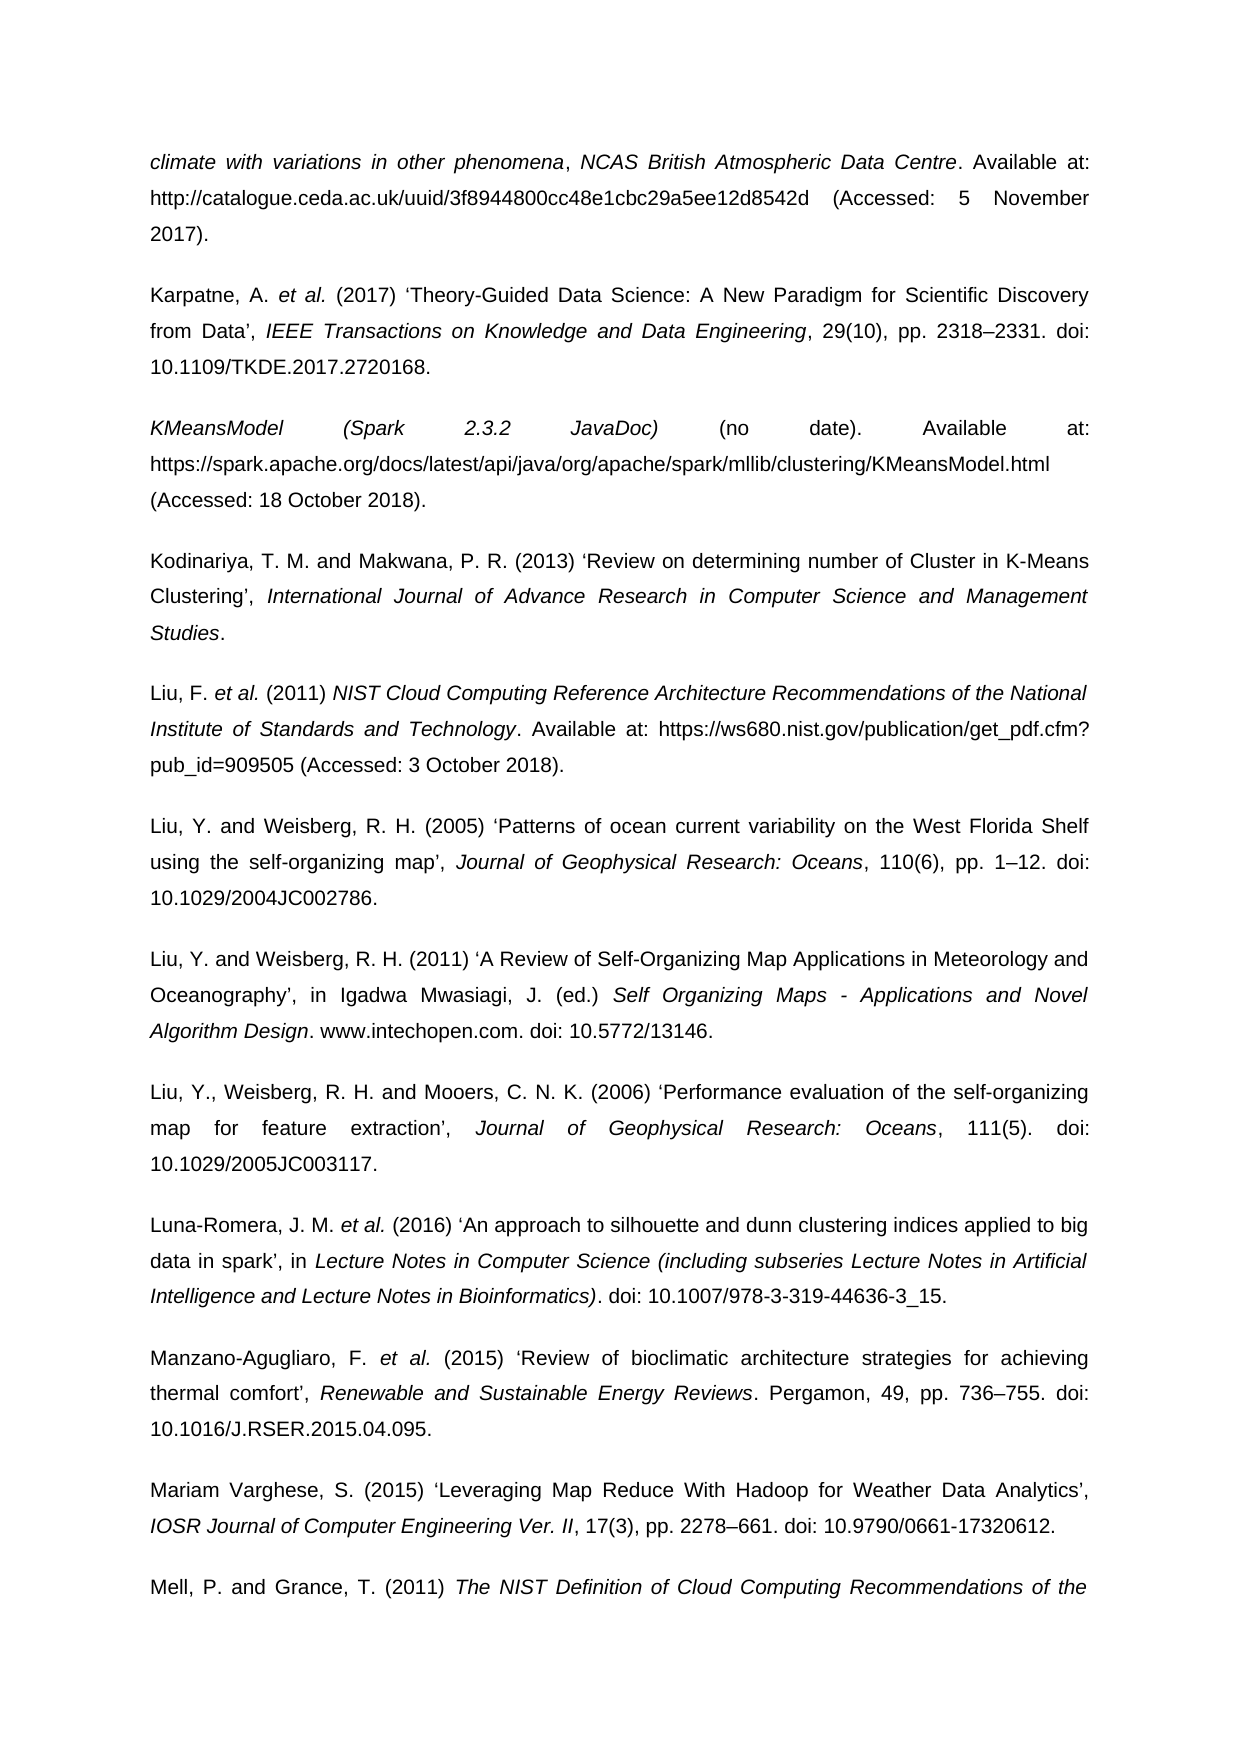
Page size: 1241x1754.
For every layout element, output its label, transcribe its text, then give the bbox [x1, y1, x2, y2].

text Liu, F. et al. (2011) NIST Cloud Computing Reference Architecture Recommendations of the National Institute of Standards and Technology. Available at: https://ws680.nist.gov/publication/get_pdf.cfm?pub_id=909505 (Accessed: 3 October 2018). [150, 681, 1090, 777]
text Liu, Y. and Weisberg, R. H. (2005) ‘Patterns of ocean current variability on the West Florida Shelf using the self-organizing map’, Journal of Geophysical Research: Oceans, 110(6), pp. 1–12. doi: 10.1029/2004JC002786. [150, 814, 1090, 910]
text Karpatne, A. et al. (2017) ‘Theory-Guided Data Science: A New Paradigm for Scientific Discovery from Data’, IEEE Transactions on Knowledge and Data Engineering, 29(10), pp. 2318–2331. doi: 10.1109/TKDE.2017.2720168. [150, 283, 1090, 379]
text Manzano-Agugliaro, F. et al. (2015) ‘Review of bioclimatic architecture strategies for achieving thermal comfort’, Renewable and Sustainable Energy Reviews. Pergamon, 49, pp. 736–755. doi: 10.1016/J.RSER.2015.04.095. [150, 1345, 1090, 1441]
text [150, 150, 1090, 246]
text Kodinariya, T. M. and Makwana, P. R. (2013) ‘Review on determining number of Cluster in K-Means Clustering’, International Journal of Advance Research in Computer Science and Management Studies. [150, 548, 1090, 644]
text Mariam Varghese, S. (2015) ‘Leveraging Map Reduce With Hadoop for Weather Data Analytics’, IOSR Journal of Computer Engineering Ver. II, 17(3), pp. 2278–661. doi: 10.9790/0661-17320612. [150, 1478, 1090, 1538]
text Liu, Y. and Weisberg, R. H. (2011) ‘A Review of Self-Organizing Map Applications in Meteorology and Oceanography’, in Igadwa Mwasiagi, J. (ed.) Self Organizing Maps - Applications and Novel Algorithm Design. www.intechopen.com. doi: 10.5772/13146. [150, 947, 1090, 1043]
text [150, 1575, 1090, 1599]
text KMeansModel (Spark 2.3.2 JavaDoc) (no date). Available at: https://spark.apache.org/docs/latest/api/java/org/apache/spark/mllib/clustering/KMeansModel.html (Accessed: 18 October 2018). [150, 416, 1090, 511]
text Liu, Y., Weisberg, R. H. and Mooers, C. N. K. (2006) ‘Performance evaluation of the self-organizing map for feature extraction’, Journal of Geophysical Research: Oceans, 111(5). doi: 10.1029/2005JC003117. [150, 1080, 1090, 1176]
text Luna-Romera, J. M. et al. (2016) ‘An approach to silhouette and dunn clustering indices applied to big data in spark’, in Lecture Notes in Computer Science (including subseries Lecture Notes in Artificial Intelligence and Lecture Notes in Bioinformatics). doi: 10.1007/978-3-319-44636-3_15. [150, 1212, 1090, 1308]
